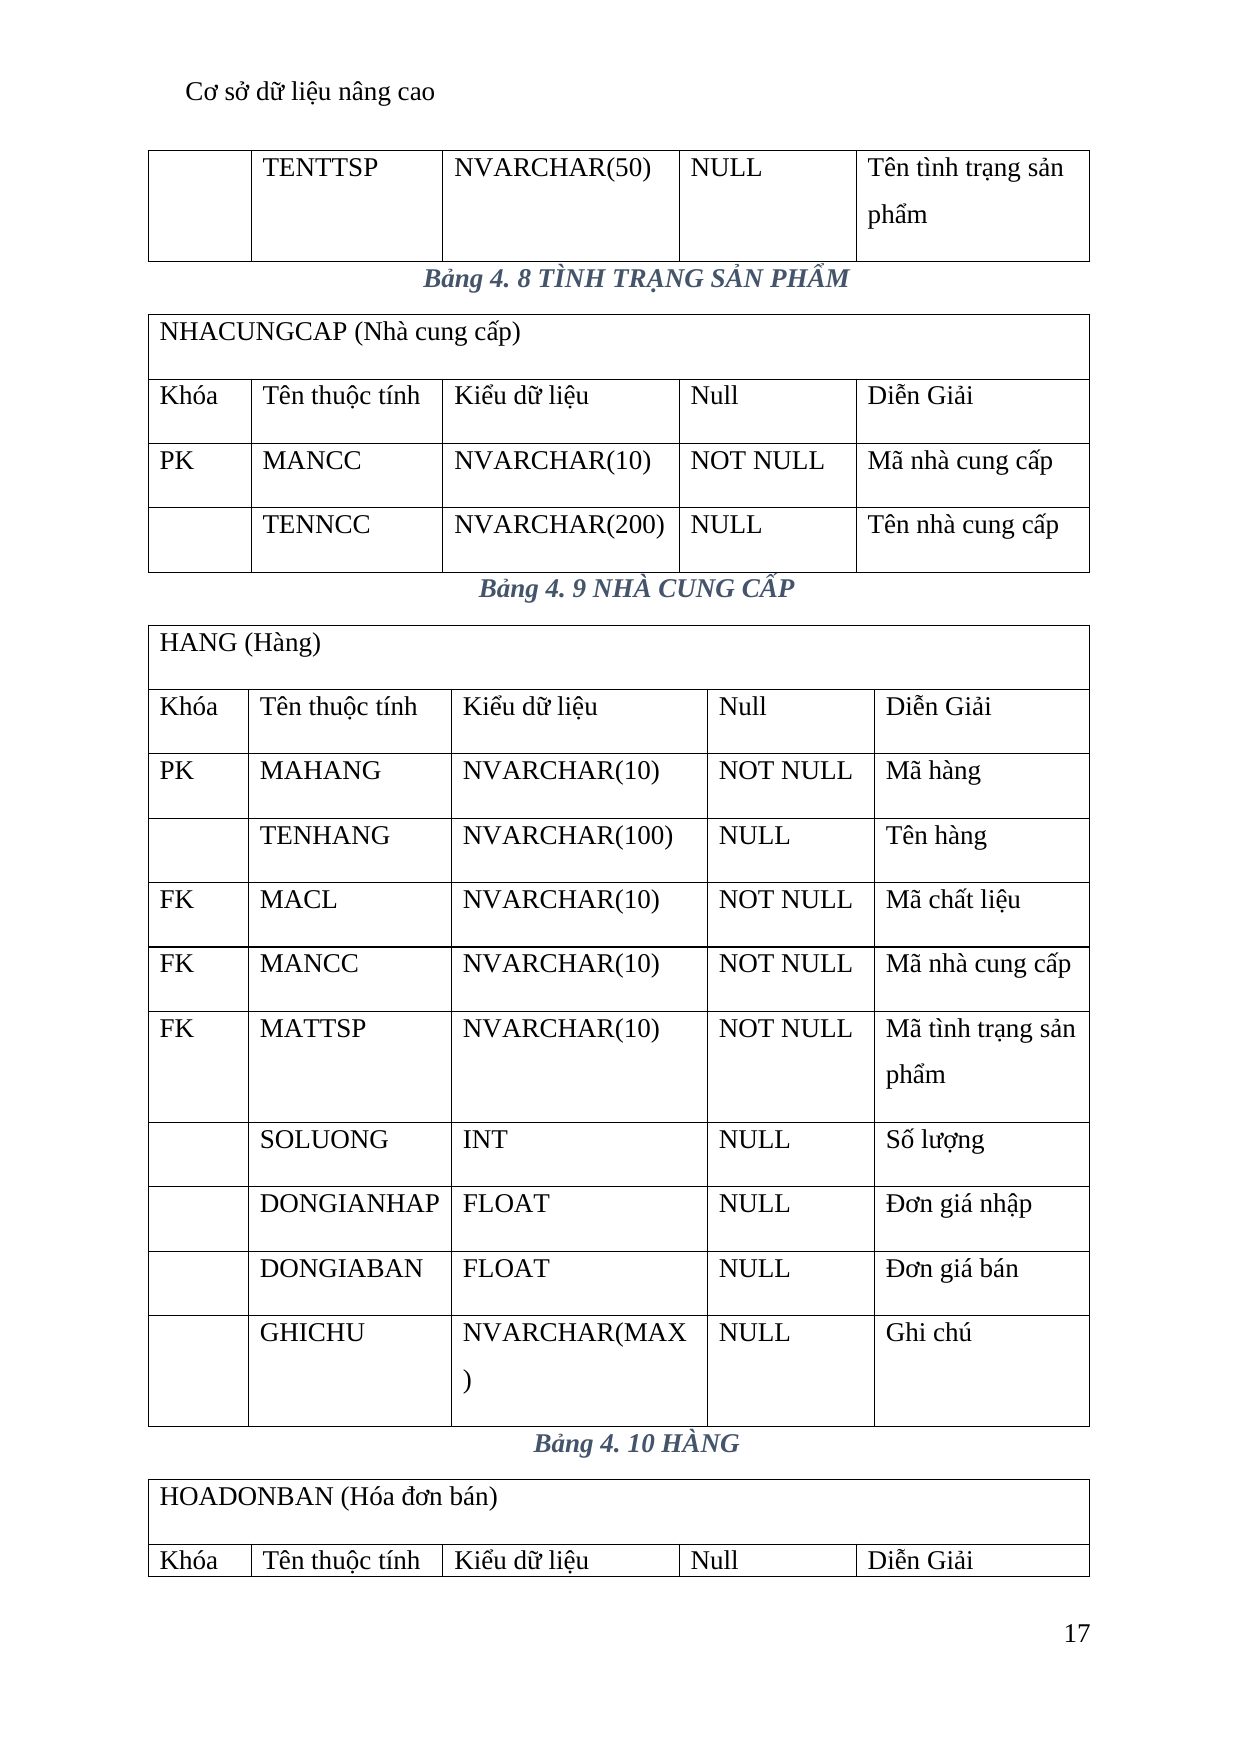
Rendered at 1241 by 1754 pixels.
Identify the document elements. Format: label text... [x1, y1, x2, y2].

table_cell Null [708, 690, 874, 753]
table_cell NVARCHAR(200) [443, 508, 679, 572]
table_cell Tên thuộc tính [252, 1545, 442, 1576]
table_cell NVARCHAR(10) [452, 948, 707, 1011]
table_cell Mã nhà cung cấp [857, 444, 1089, 507]
table_cell Diễn Giải [857, 380, 1089, 443]
table_cell DONGIANHAP [249, 1187, 451, 1251]
table_cell NULL [680, 151, 856, 261]
table_cell [149, 1316, 248, 1426]
table_cell INT [452, 1123, 707, 1186]
table_cell [149, 508, 251, 572]
table_cell Đơn giá nhập [875, 1187, 1089, 1251]
table_cell Null [680, 380, 856, 443]
table_cell NVARCHAR(MAX) [452, 1316, 707, 1426]
table_cell [149, 1123, 248, 1186]
table_cell Kiểu dữ liệu [452, 690, 707, 753]
table_header HOADONBAN (Hóa đơn bán) [149, 1480, 1089, 1543]
table_cell FLOAT [452, 1187, 707, 1251]
table_cell Tên thuộc tính [252, 380, 442, 443]
table_header HANG (Hàng) [149, 626, 1089, 689]
table_cell SOLUONG [249, 1123, 451, 1186]
table_cell TENNCC [252, 508, 442, 572]
table_cell MATTSP [249, 1012, 451, 1122]
table_cell NULL [708, 1316, 874, 1426]
table_cell NVARCHAR(50) [443, 151, 679, 261]
table_cell FK [149, 883, 248, 946]
table_cell Tên tình trạng sản phẩm [857, 151, 1089, 261]
table_cell FK [149, 1012, 248, 1122]
table_cell Null [680, 1545, 856, 1576]
table_cell NVARCHAR(10) [443, 444, 679, 507]
table_cell NOT NULL [680, 444, 856, 507]
table_cell NVARCHAR(10) [452, 754, 707, 818]
table_cell Tên thuộc tính [249, 690, 451, 753]
table_cell NVARCHAR(100) [452, 819, 707, 882]
table_cell Tên nhà cung cấp [857, 508, 1089, 572]
table_cell Đơn giá bán [875, 1252, 1089, 1315]
table_cell [149, 1252, 248, 1315]
table_cell [149, 1187, 248, 1251]
table_cell MANCC [252, 444, 442, 507]
table_cell NOT NULL [708, 883, 874, 946]
table_cell NULL [708, 1252, 874, 1315]
table_cell GHICHU [249, 1316, 451, 1426]
table_cell PK [149, 754, 248, 818]
table_cell MANCC [249, 948, 451, 1011]
table_cell FLOAT [452, 1252, 707, 1315]
table_cell NOT NULL [708, 754, 874, 818]
table_cell Khóa [149, 690, 248, 753]
table_cell MAHANG [249, 754, 451, 818]
table_cell Tên hàng [875, 819, 1089, 882]
table_cell Khóa [149, 380, 251, 443]
table_cell Ghi chú [875, 1316, 1089, 1426]
table_cell Khóa [149, 1545, 251, 1576]
table_cell Mã chất liệu [875, 883, 1089, 946]
table_cell NULL [680, 508, 856, 572]
table_header NHACUNGCAP (Nhà cung cấp) [149, 315, 1089, 378]
table_cell Diễn Giải [875, 690, 1089, 753]
table_cell DONGIABAN [249, 1252, 451, 1315]
table_cell PK [149, 444, 251, 507]
table_cell Diễn Giải [857, 1545, 1089, 1576]
table_cell NULL [708, 1123, 874, 1186]
table_cell NVARCHAR(10) [452, 883, 707, 946]
table_cell NULL [708, 819, 874, 882]
table_cell NVARCHAR(10) [452, 1012, 707, 1122]
table_cell NULL [708, 1187, 874, 1251]
table_cell Kiểu dữ liệu [443, 1545, 679, 1576]
table_cell MACL [249, 883, 451, 946]
table_cell TENHANG [249, 819, 451, 882]
table_cell Số lượng [875, 1123, 1089, 1186]
table_cell Mã tình trạng sản phẩm [875, 1012, 1089, 1122]
table_cell TENTTSP [252, 151, 442, 261]
table_cell Mã nhà cung cấp [875, 948, 1089, 1011]
table_cell [149, 819, 248, 882]
table_cell [149, 151, 251, 261]
table_cell NOT NULL [708, 948, 874, 1011]
table_cell Mã hàng [875, 754, 1089, 818]
table_cell Kiểu dữ liệu [443, 380, 679, 443]
table_cell FK [149, 948, 248, 1011]
table_cell NOT NULL [708, 1012, 874, 1122]
